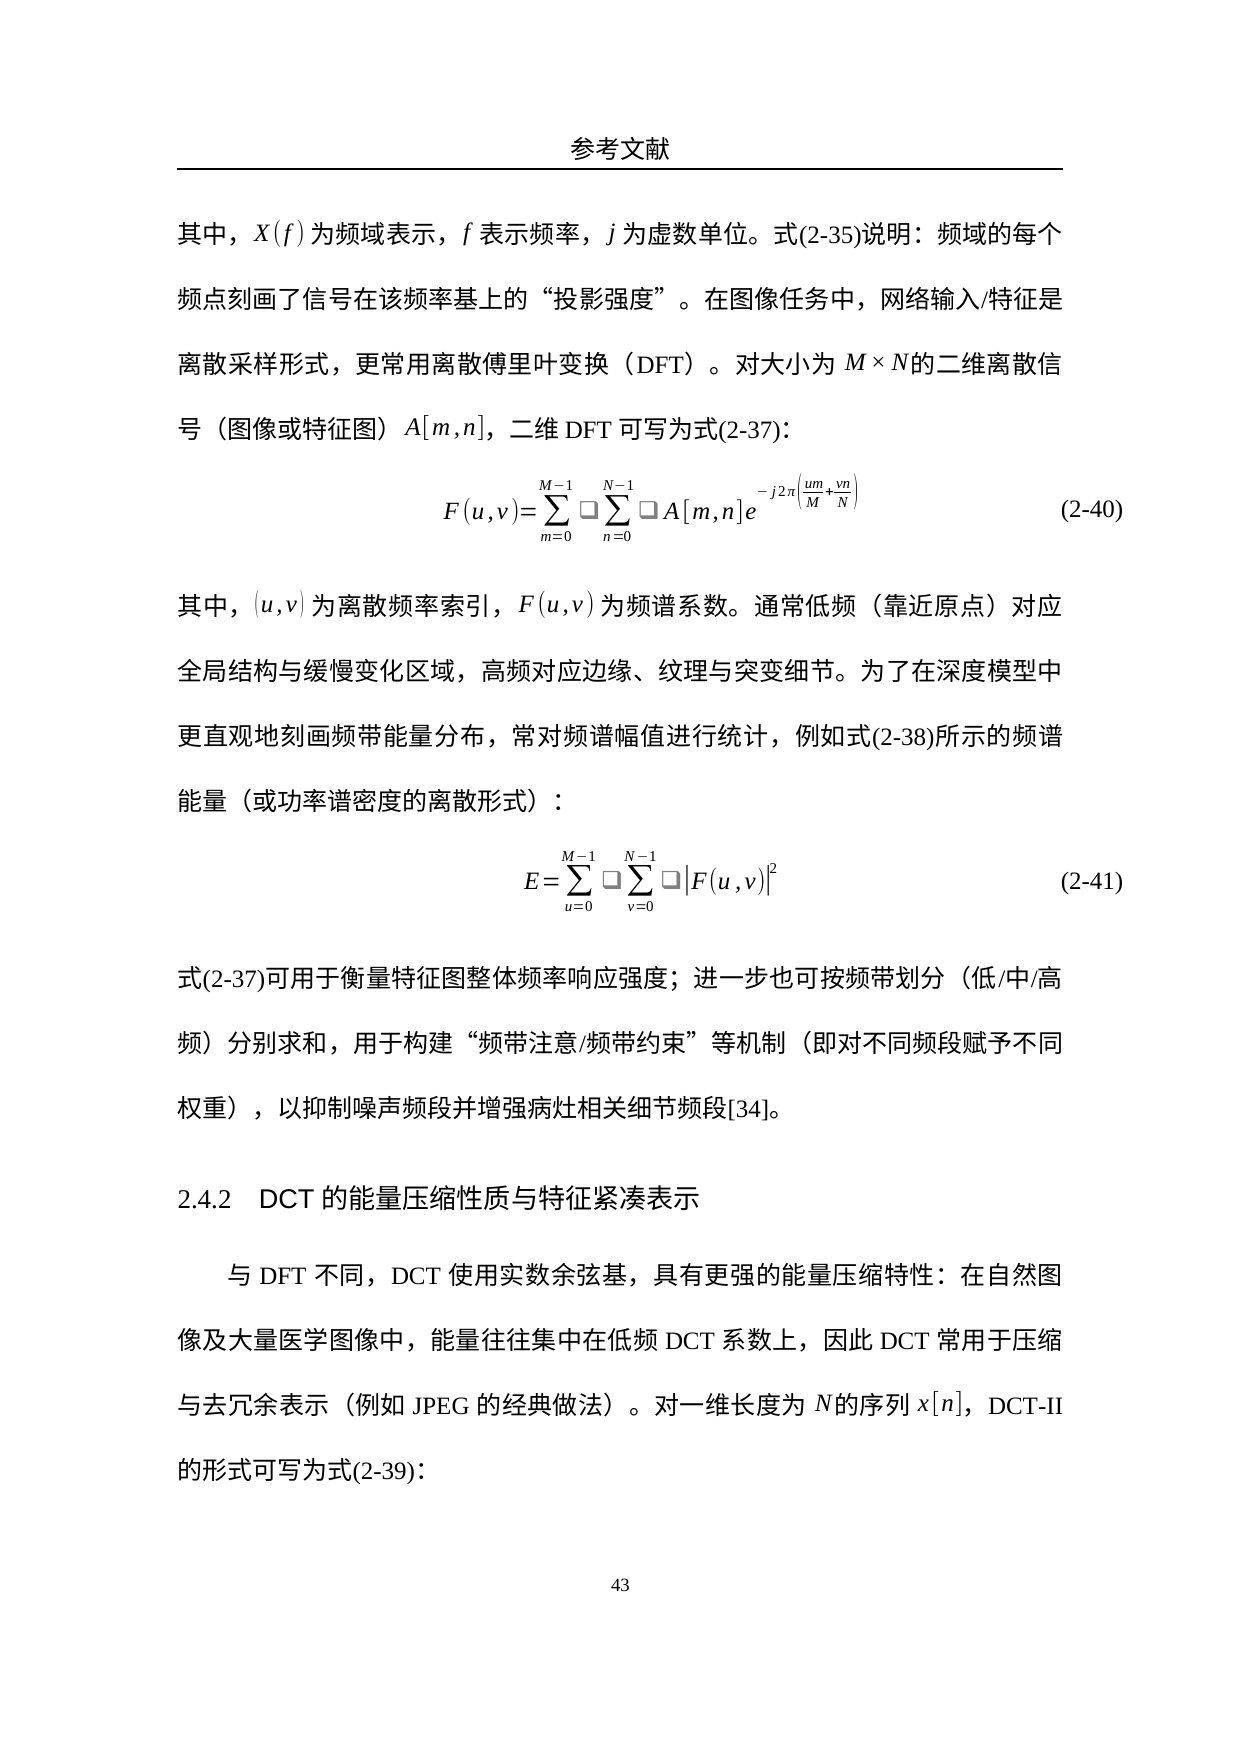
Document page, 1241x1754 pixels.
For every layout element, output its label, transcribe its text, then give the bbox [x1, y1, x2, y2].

text 与 DFT 不同，DCT 使用实数余弦基，具有更强的能量压缩特性：在自然图像及大量医学图像中，能量往往集中在低频 DCT 系数上，因此 DCT 常用于压缩与去冗余表示（例如 JPEG 的经典做法）。对一维长度为 的序列 ，DCT-II 的形式可写为式(2-39)： [177, 1241, 1063, 1501]
text (2-40) [177, 460, 1063, 557]
text (2-41) [177, 832, 1063, 929]
subtitle DCT 的能量压缩性质与特征紧凑表示 [177, 1164, 1063, 1229]
text 其中， 为离散频率索引， 为频谱系数。通常低频（靠近原点）对应全局结构与缓慢变化区域，高频对应边缘、纹理与突变细节。为了在深度模型中更直观地刻画频带能量分布，常对频谱幅值进行统计，例如式(2-38)所示的频谱能量（或功率谱密度的离散形式）： [177, 572, 1063, 832]
text 式(2-37)可用于衡量特征图整体频率响应强度；进一步也可按频带划分（低/中/高频）分别求和，用于构建“频带注意/频带约束”等机制（即对不同频段赋予不同权重），以抑制噪声频段并增强病灶相关细节频段[34]。 [177, 944, 1063, 1139]
text 其中， 为频域表示， 表示频率， 为虚数单位。式(2-35)说明：频域的每个频点刻画了信号在该频率基上的“投影强度”。在图像任务中，网络输入/特征是离散采样形式，更常用离散傅里叶变换（DFT）。对大小为 的二维离散信号（图像或特征图），二维 DFT 可写为式(2-37)： [177, 200, 1063, 460]
